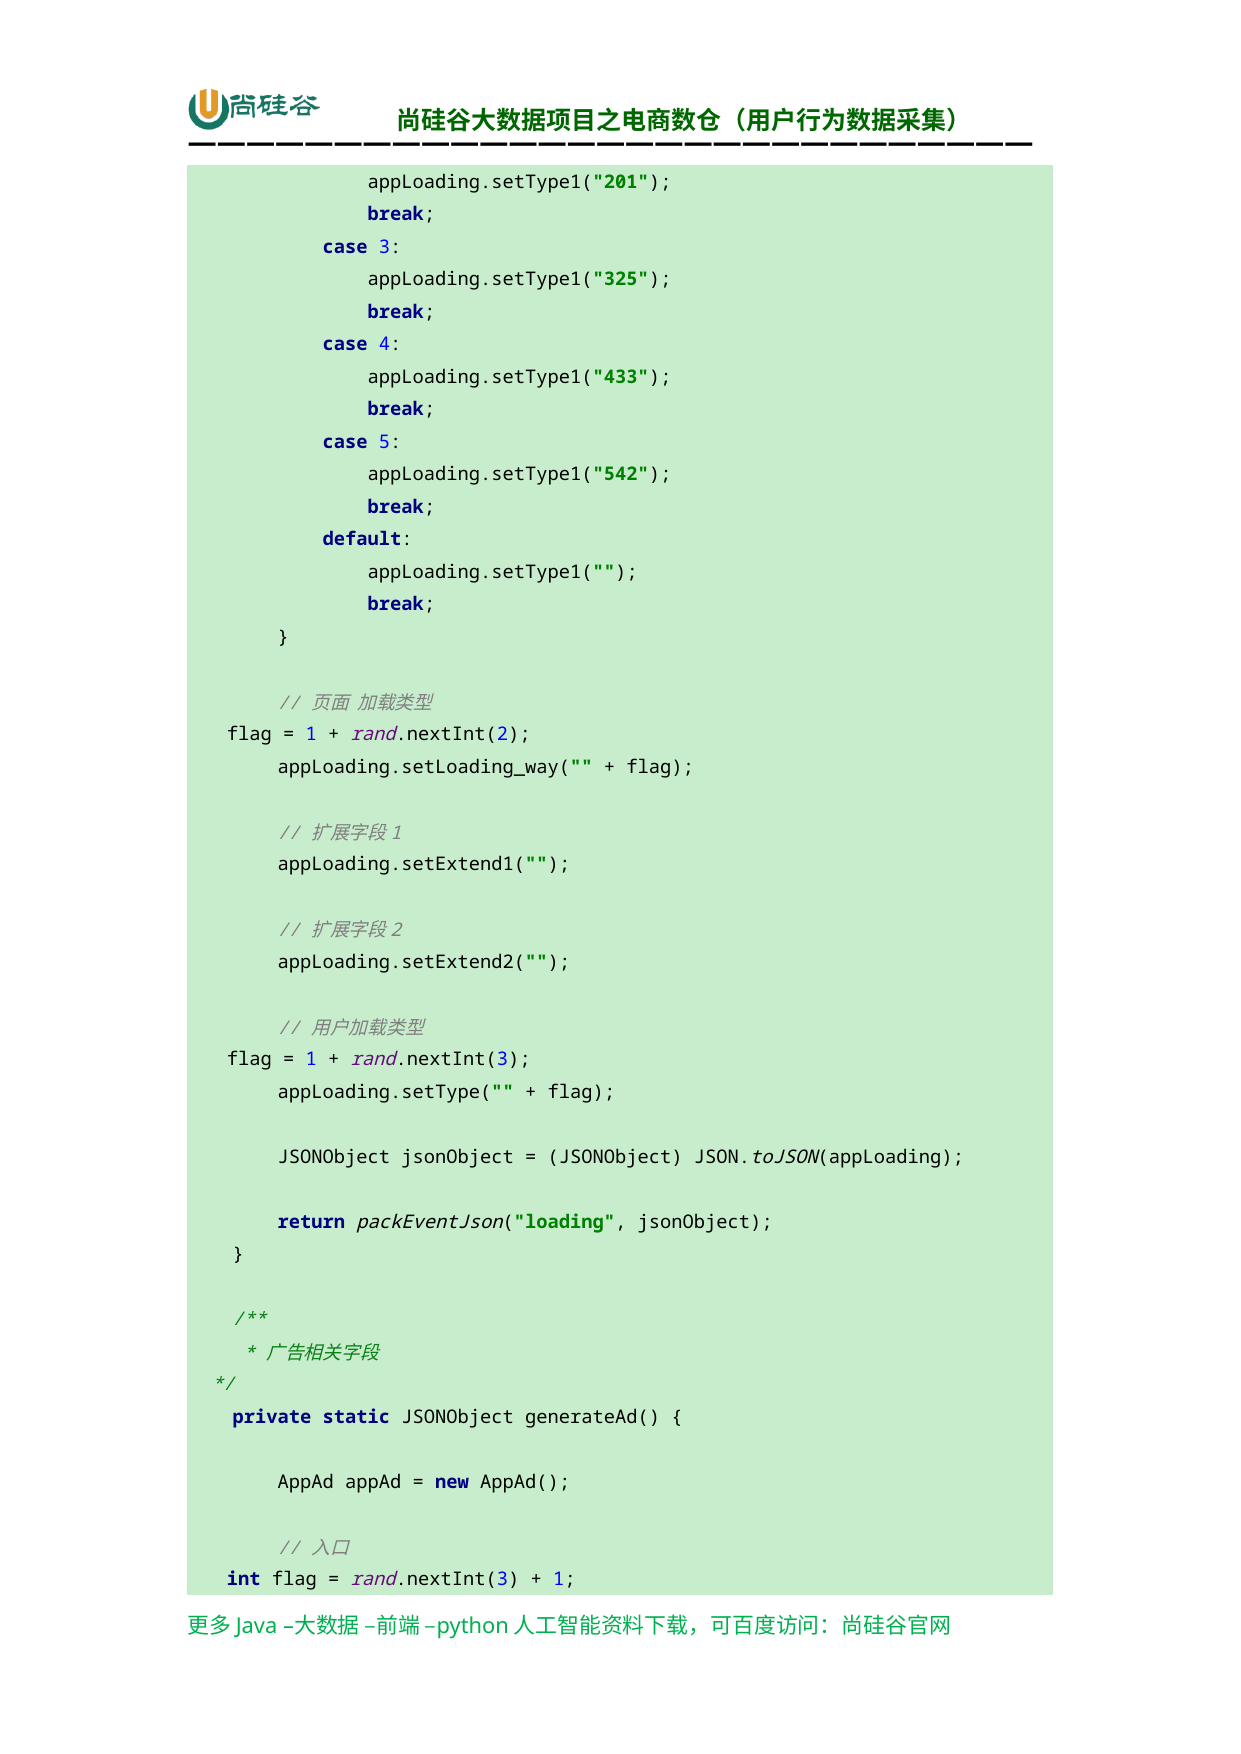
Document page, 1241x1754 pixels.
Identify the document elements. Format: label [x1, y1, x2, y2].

picture [187, 88, 320, 130]
text [187, 165, 1053, 1595]
